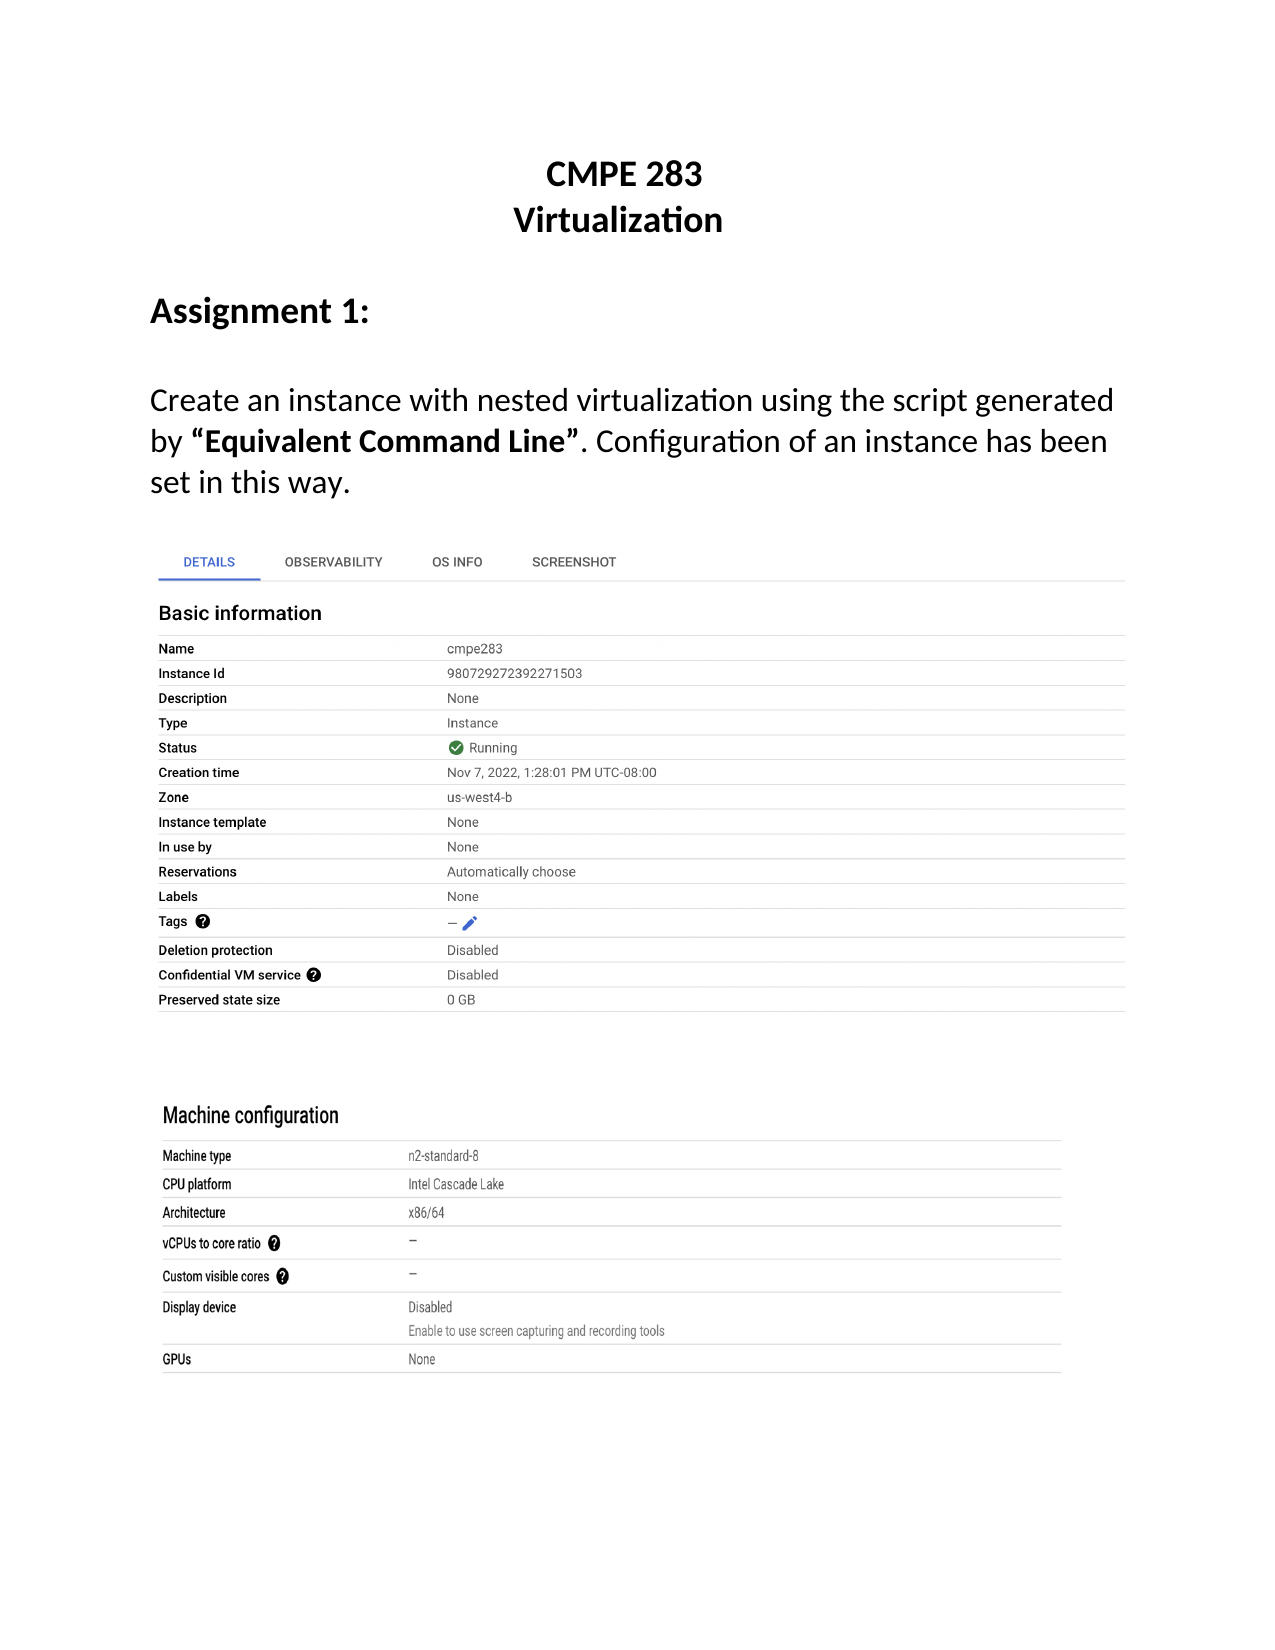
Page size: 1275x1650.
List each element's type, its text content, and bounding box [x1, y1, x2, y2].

text Virtualization [150, 196, 1125, 242]
text Assignment 1: [150, 287, 1125, 333]
text CMPE 283 [150, 150, 1125, 196]
text Create an instance with nested virtualization using the script generated by “Equivalent Command Line”. Configuration of an instance has been set in this way. [150, 379, 1125, 501]
picture [150, 542, 1125, 1049]
picture [150, 1089, 1125, 1406]
